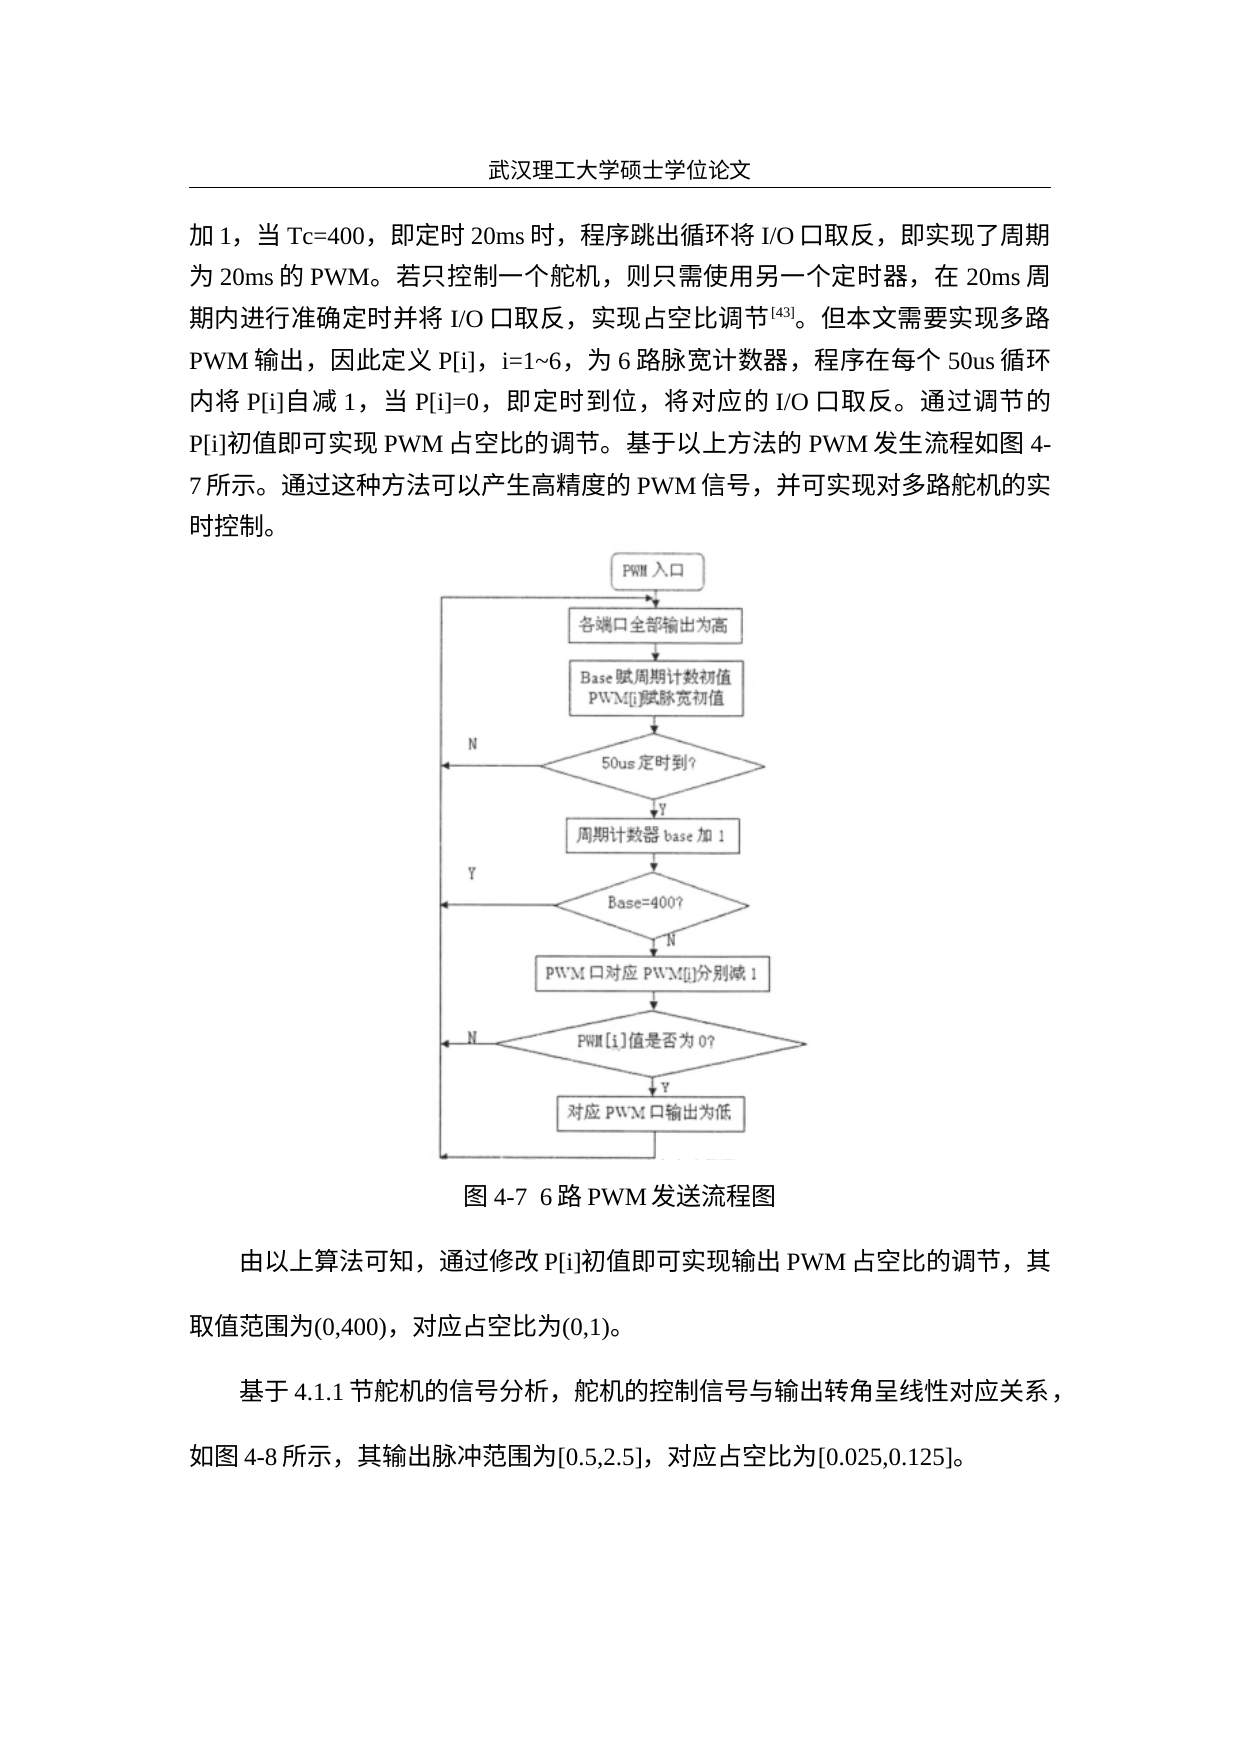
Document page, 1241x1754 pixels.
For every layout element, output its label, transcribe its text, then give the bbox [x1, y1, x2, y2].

text 图4-7 6路PWM发送流程图 [189, 1162, 1051, 1227]
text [189, 211, 1051, 544]
text 由以上算法可知，通过修改P[i]初值即可实现输出PWM占空比的调节，其取值范围为(0,400)，对应占空比为(0,1)。 [189, 1227, 1051, 1357]
picture [414, 544, 826, 1160]
text 基于节舵机的信号分析，舵机的控制信号与输出转角呈线性对应关系，如图4-8所示，其输出脉冲范围为[0.5,2.5]，对应占空比为[0.025,0.125]。 [189, 1357, 1051, 1487]
